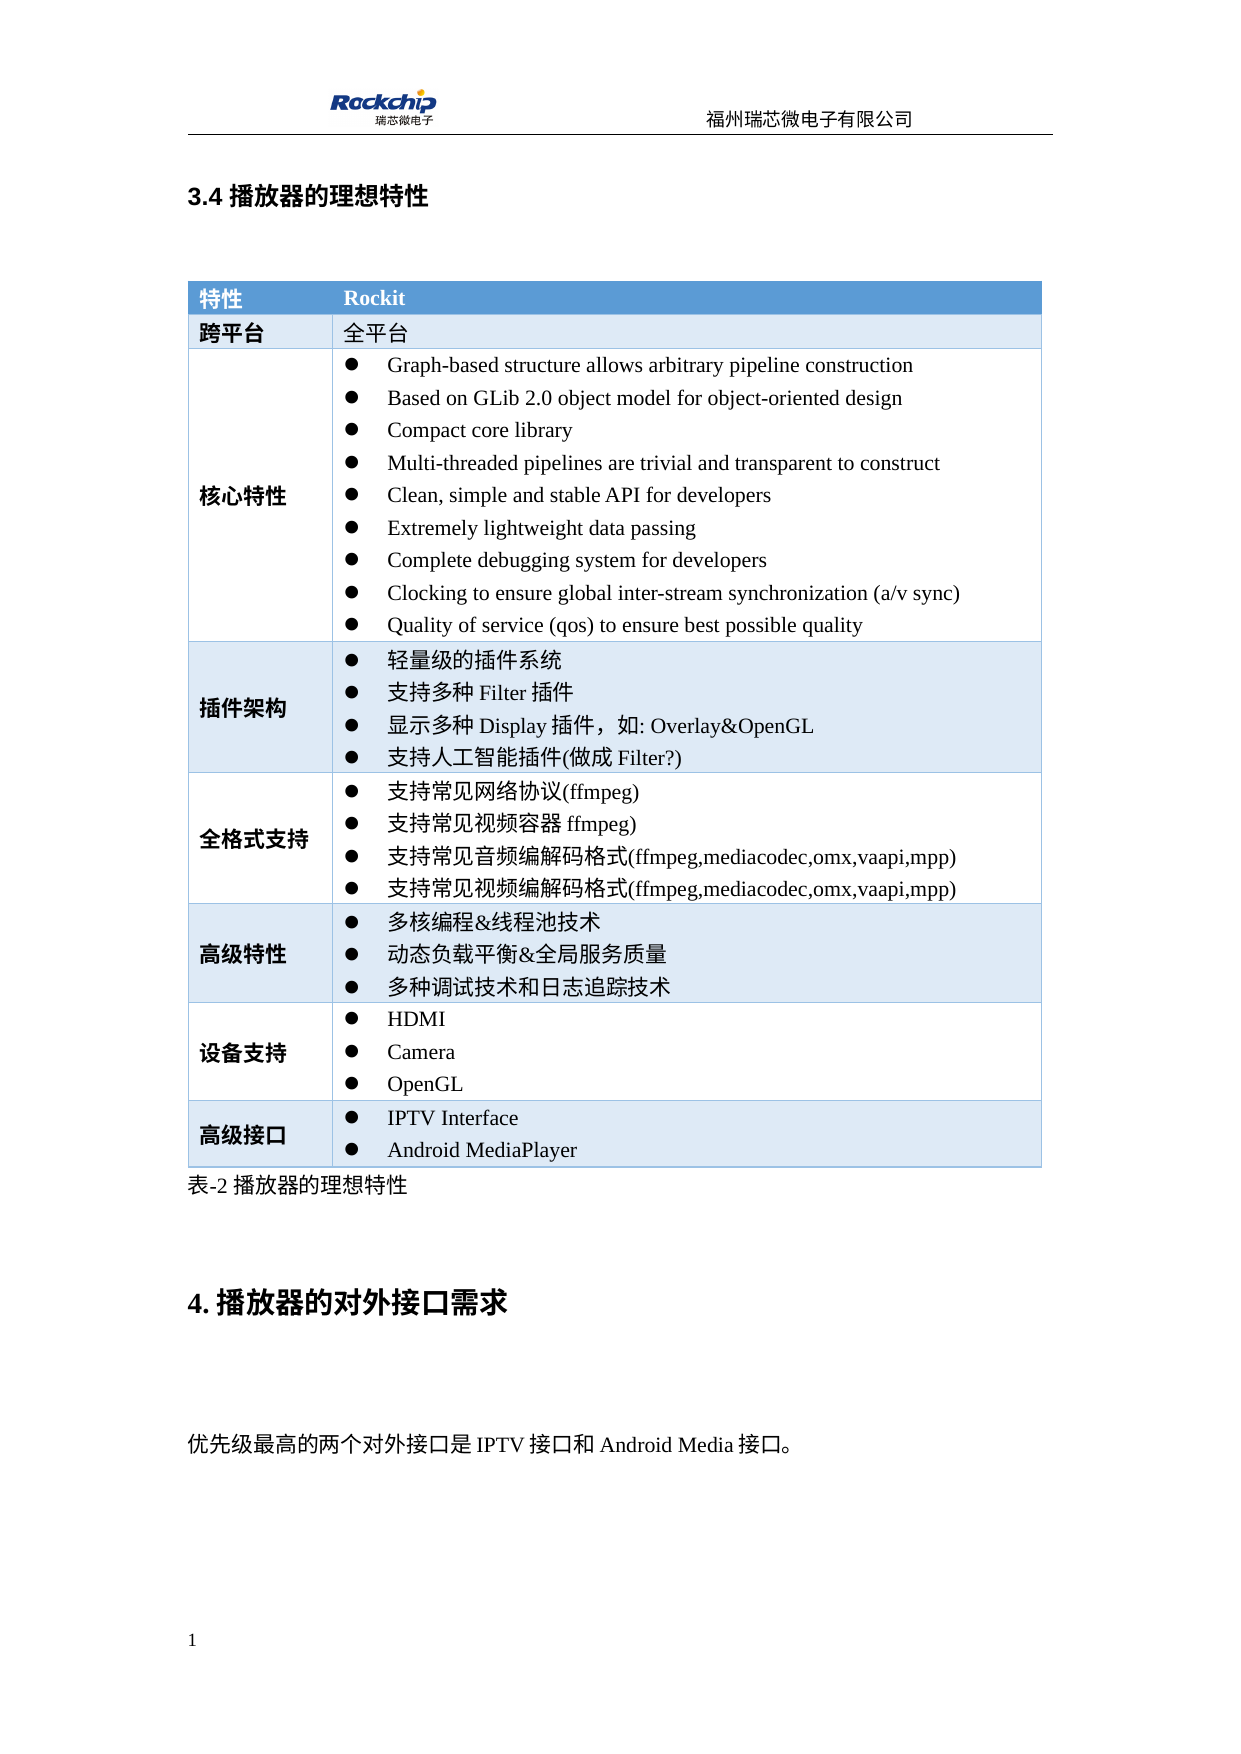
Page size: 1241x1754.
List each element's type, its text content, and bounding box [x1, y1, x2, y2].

table_cell 全格式支持 [189, 773, 332, 903]
table_cell IPTV Interface Android MediaPlayer [333, 1101, 1041, 1166]
text 优先级最高的两个对外接口是IPTV接口和Android Media接口。 [187, 1427, 1053, 1459]
subtitle 播放器的对外接口需求 [187, 1268, 1053, 1333]
text 表-2 播放器的理想特性 [187, 1167, 1053, 1200]
table_cell 核心特性 [189, 349, 332, 641]
table_cell 全平台 [333, 315, 1041, 348]
table_cell 跨平台 [189, 315, 332, 348]
subtitle 播放器的理想特性 [187, 162, 1053, 227]
table_cell 插件架构 [189, 642, 332, 772]
table_cell 高级特性 [189, 904, 332, 1002]
table_cell Graph-based structure allows arbitrary pipeline construction Based on GLib 2.0 object model for object-oriented design Compact core library Multi-threaded pipelines are trivial and transparent to construct Clean, simple and stable API for developers Extremely lightweight data passing Complete debugging system for developers Clocking to ensure global inter-stream synchronization (a/v sync) Quality of service (qos) to ensure best possible quality [333, 349, 1041, 641]
table_header 特性 [189, 282, 332, 314]
table_cell HDMI Camera OpenGL [333, 1003, 1041, 1100]
table_cell 支持常见网络协议(ffmpeg) 支持常见视频容器ffmpeg) 支持常见音频编解码格式(ffmpeg,mediacodec,omx,vaapi,mpp) 支持常见视频编解码格式(ffmpeg,mediacodec,omx,vaapi,mpp) [333, 773, 1041, 903]
picture [327, 88, 440, 127]
table_cell 高级接口 [189, 1101, 332, 1166]
table_cell 轻量级的插件系统 支持多种Filter插件 显示多种Display插件，如: Overlay&OpenGL 支持人工智能插件(做成Filter?) [333, 642, 1041, 772]
table_cell 设备支持 [189, 1003, 332, 1100]
table_header Rockit [333, 282, 1041, 314]
table_cell 多核编程&线程池技术 动态负载平衡&全局服务质量 多种调试技术和日志追踪技术 [333, 904, 1041, 1002]
